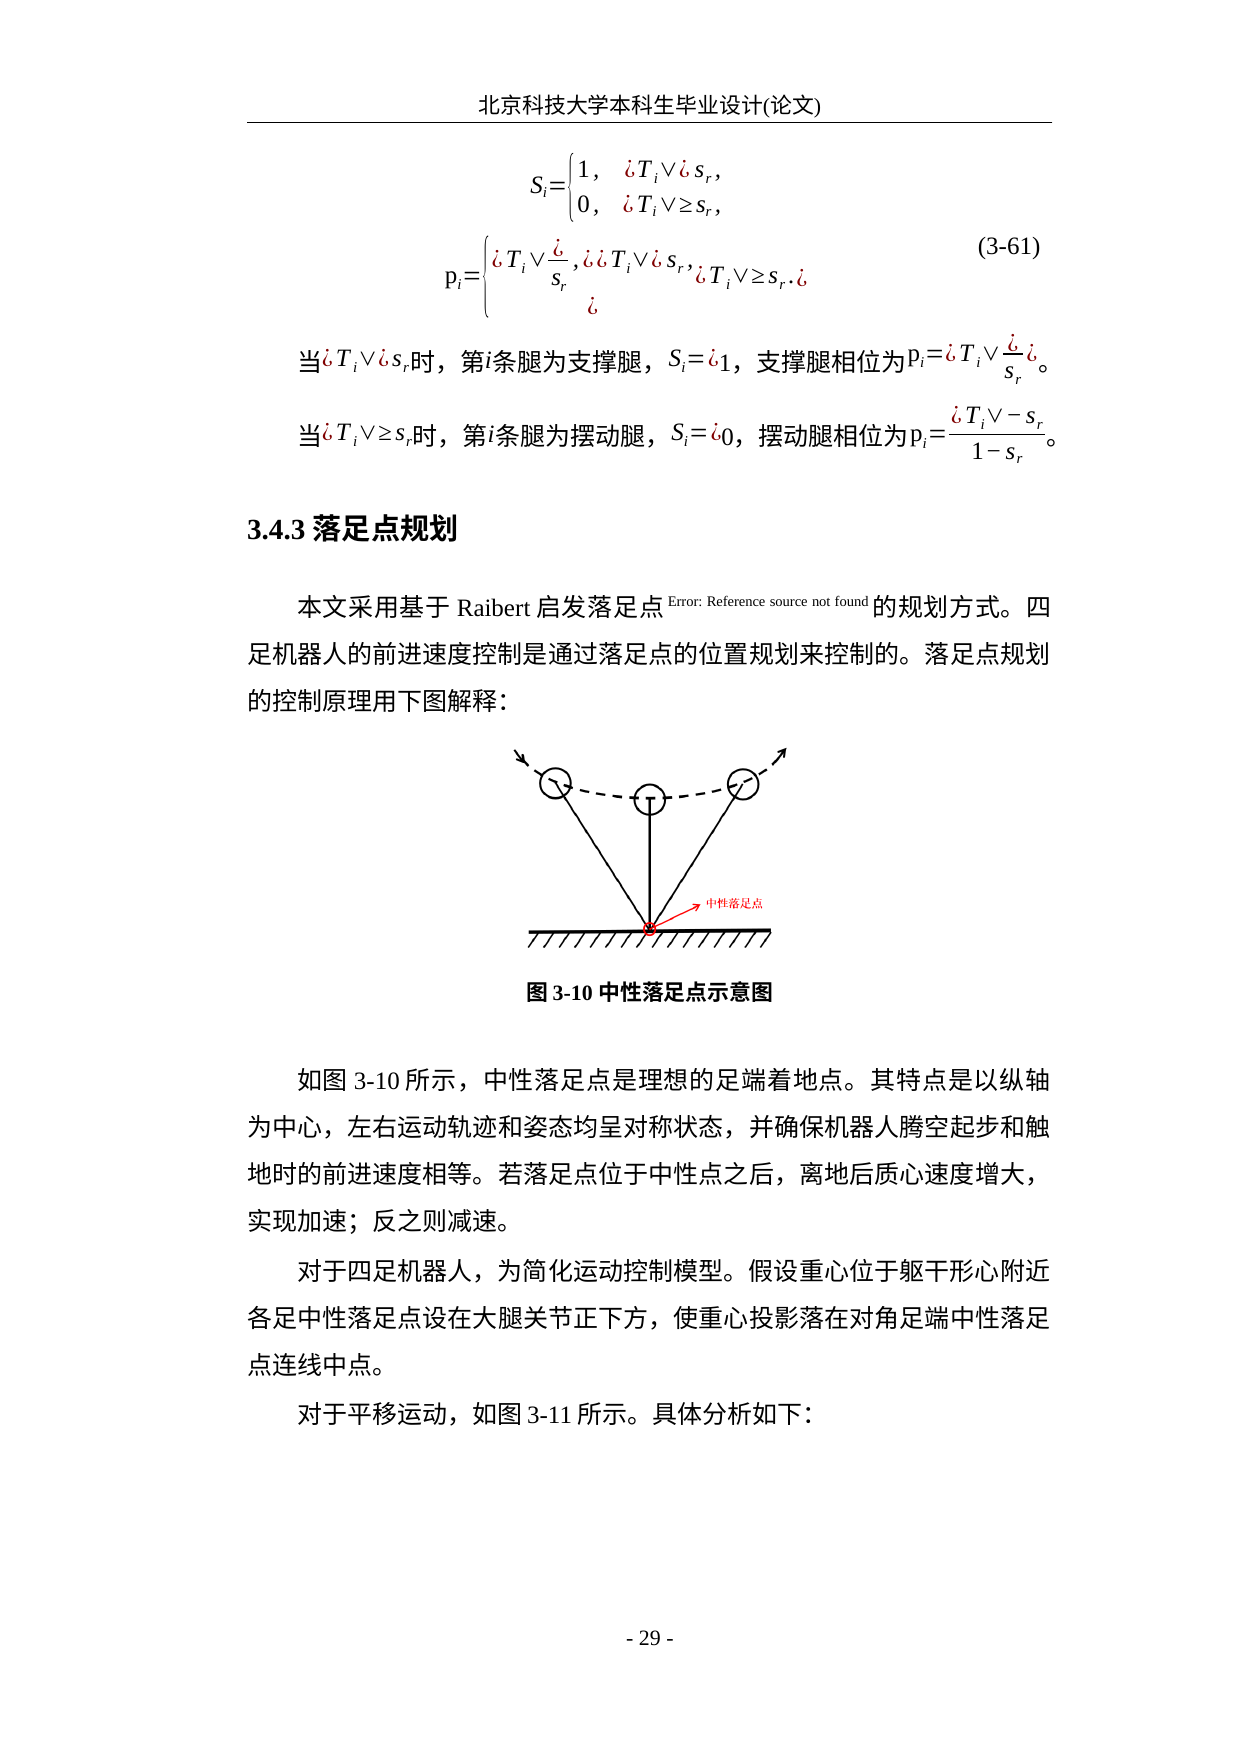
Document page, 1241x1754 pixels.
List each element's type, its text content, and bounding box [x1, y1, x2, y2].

text 当时，第条腿为摆动腿，0，摆动腿相位为。 [247, 401, 1052, 468]
picture [502, 731, 797, 963]
text 对于四足机器人，为简化运动控制模型。假设重心位于躯干形心附近，各足中性落足点设在大腿关节正下方，使重心投影落在对角足端中性落足点连线中点。 [247, 1251, 1052, 1381]
text 当时，第条腿为支撑腿，1，支撑腿相位为。 [247, 333, 1052, 388]
text 如图3-10所示，中性落足点是理想的足端着地点。其特点是以纵轴为中心，左右运动轨迹和姿态均呈对称状态，并确保机器人腾空起步和触地时的前进速度相等。若落足点位于中性点之后，离地后质心速度增大，实现加速；反之则减速。 [247, 1060, 1052, 1238]
text 落足点规划 [247, 506, 1052, 548]
table_header [236, 150, 966, 331]
table_header [966, 150, 1064, 331]
text 对于平移运动，如图3-11所示。具体分析如下： [247, 1395, 1052, 1431]
text 图3-10 中性落足点示意图 [247, 975, 1052, 1007]
